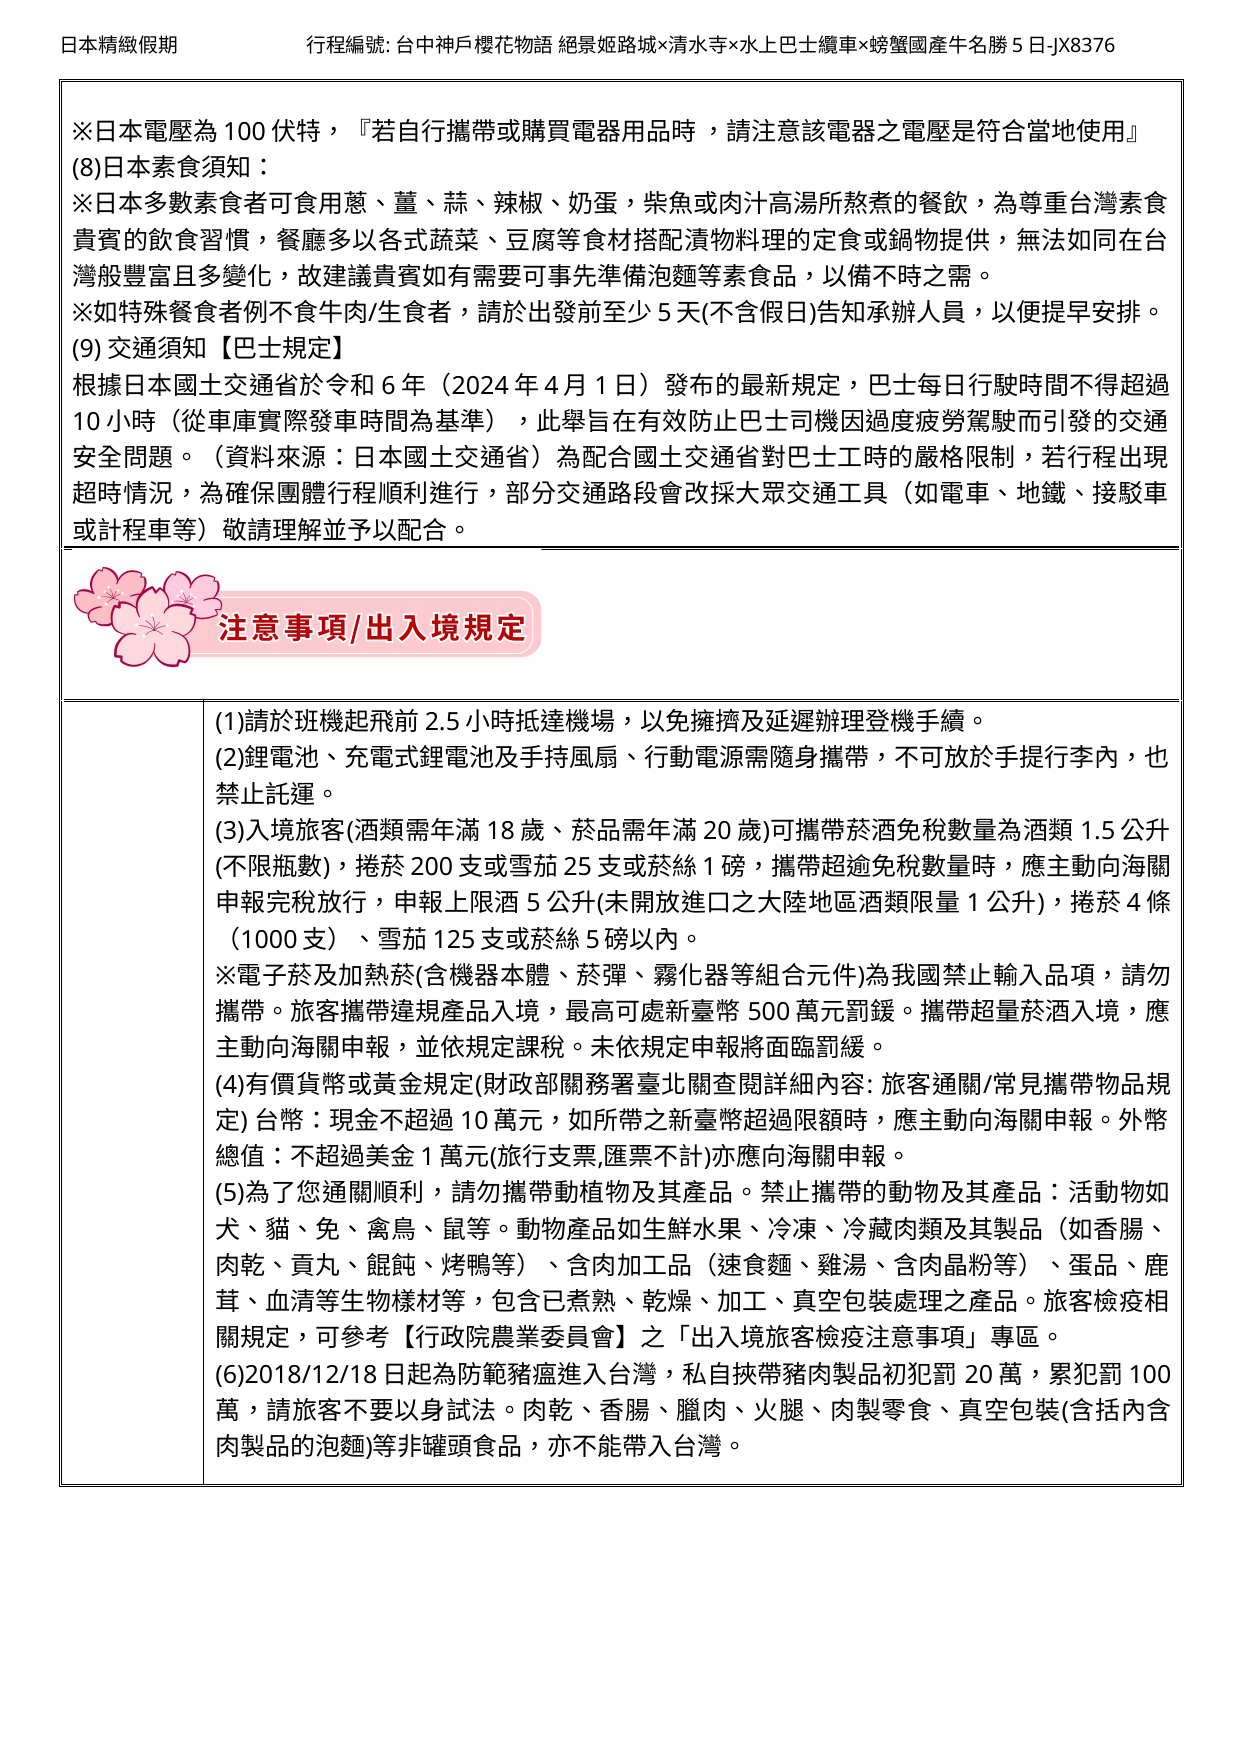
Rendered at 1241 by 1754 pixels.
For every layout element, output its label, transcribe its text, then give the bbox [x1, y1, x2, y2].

table_cell [62, 699, 203, 1484]
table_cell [62, 82, 1181, 546]
table_cell [62, 546, 1181, 698]
table_cell (1)請於班機起飛前2.5小時抵達機場，以免擁擠及延遲辦理登機手續。 (2)鋰電池、充電式鋰電池及手持風扇、行動電源需隨身攜帶，不可放於手提行李內，也禁止託運。 (3)入境旅客(酒類需年滿18歲、菸品需年滿20歲)可攜帶菸酒免稅數量為酒類1.5公升(不限瓶數)，捲菸200支或雪茄25支或菸絲1磅，攜帶超逾免稅數量時，應主動向海關申報完稅放行，申報上限酒5公升(未開放進口之大陸地區酒類限量1公升)，捲菸4條（1000支）、雪茄125支或菸絲5磅以內。 ※電子菸及加熱菸(含機器本體、菸彈、霧化器等組合元件)為我國禁止輸入品項，請勿攜帶。旅客攜帶違規產品入境，最高可處新臺幣500萬元罰鍰。攜帶超量菸酒入境，應主動向海關申報，並依規定課稅。未依規定申報將面臨罰緩。 (4)有價貨幣或黃金規定(財政部關務署臺北關查閱詳細內容: 旅客通關/常見攜帶物品規定) 台幣：現金不超過10萬元，如所帶之新臺幣超過限額時，應主動向海關申報。外幣總值：不超過美金1萬元(旅行支票,匯票不計)亦應向海關申報。 (5)為了您通關順利，請勿攜帶動植物及其產品。禁止攜帶的動物及其產品：活動物如犬、貓、免、禽鳥、鼠等。動物產品如生鮮水果、冷凍、冷藏肉類及其製品（如香腸、肉乾、貢丸、餛飩、烤鴨等）、含肉加工品（速食麵、雞湯、含肉晶粉等）、蛋品、鹿茸、血清等生物樣材等，包含已煮熟、乾燥、加工、真空包裝處理之產品。旅客檢疫相關規定，可參考【行政院農業委員會】之「出入境旅客檢疫注意事項」專區。 (6)2018/12/18日起為防範豬瘟進入台灣，私自挾帶豬肉製品初犯罰20萬，累犯罰100萬，請旅客不要以身試法。肉乾、香腸、臘肉、火腿、肉製零食、真空包裝(含括內含肉製品的泡麵)等非罐頭食品，亦不能帶入台灣。 [204, 699, 1181, 1484]
picture [71, 549, 542, 678]
